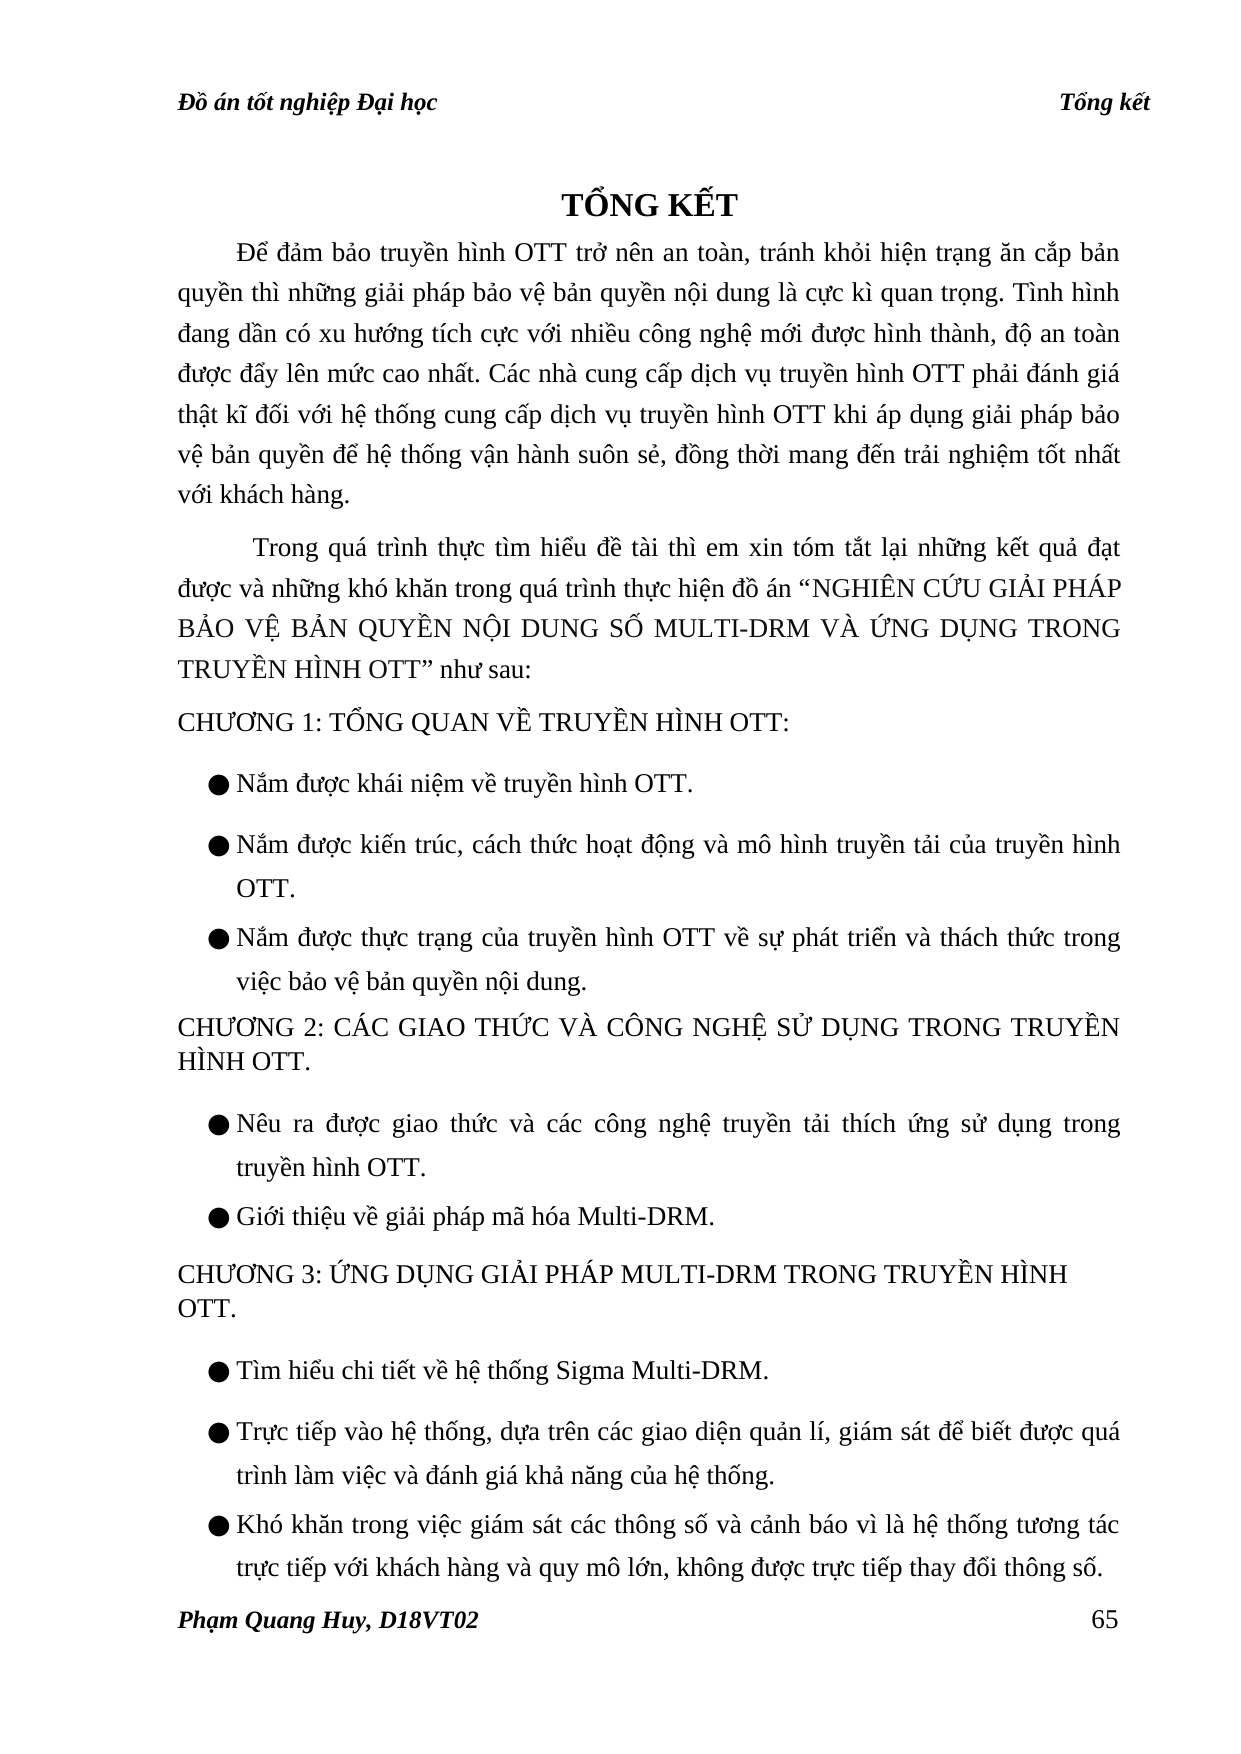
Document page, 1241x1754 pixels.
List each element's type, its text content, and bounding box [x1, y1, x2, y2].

list Nêu ra được giao thức và các công nghệ truyền tải thích ứng sử dụng trong truyền hình OTT. [207, 1092, 1122, 1182]
text CHƯƠNG 3: ỨNG DỤNG GIẢI PHÁP MULTI-DRM TRONG TRUYỀN HÌNH OTT. [177, 1258, 1122, 1324]
text Trong quá trình thực tìm hiểu đề tài thì em xin tóm tắt lại những kết quả đạt được và những khó khăn trong quá trình thực hiện đồ án “NGHIÊN CỨU GIẢI PHÁP BẢO VỆ BẢN QUYỀN NỘI DUNG SỐ MULTI-DRM VÀ ỨNG DỤNG TRONG TRUYỀN HÌNH OTT” như sau: [177, 531, 1122, 684]
text CHƯƠNG 2: CÁC GIAO THỨC VÀ CÔNG NGHỆ SỬ DỤNG TRONG TRUYỀN HÌNH OTT. [177, 1011, 1122, 1077]
list Nắm được thực trạng của truyền hình OTT về sự phát triển và thách thức trong việc bảo vệ bản quyền nội dung. [207, 906, 1122, 996]
text Để đảm bảo truyền hình OTT trở nên an toàn, tránh khỏi hiện trạng ăn cắp bản quyền thì những giải pháp bảo vệ bản quyền nội dung là cực kì quan trọng. Tình hình đang dần có xu hướng tích cực với nhiều công nghệ mới được hình thành, độ an toàn được đẩy lên mức cao nhất. Các nhà cung cấp dịch vụ truyền hình OTT phải đánh giá thật kĩ đối với hệ thống cung cấp dịch vụ truyền hình OTT khi áp dụng giải pháp bảo vệ bản quyền để hệ thống vận hành suôn sẻ, đồng thời mang đến trải nghiệm tốt nhất với khách hàng. [177, 236, 1122, 510]
list Nắm được kiến trúc, cách thức hoạt động và mô hình truyền tải của truyền hình OTT. [207, 813, 1122, 903]
list Trực tiếp vào hệ thống, dựa trên các giao diện quản lí, giám sát để biết được quá trình làm việc và đánh giá khả năng của hệ thống. [207, 1400, 1122, 1490]
list Tìm hiểu chi tiết về hệ thống Sigma Multi-DRM. [207, 1339, 1122, 1395]
list Giới thiệu về giải pháp mã hóa Multi-DRM. [207, 1185, 1122, 1240]
list Nắm được khái niệm về truyền hình OTT. [207, 752, 1122, 808]
text CHƯƠNG 1: TỔNG QUAN VỀ TRUYỀN HÌNH OTT: [177, 706, 1122, 737]
text TỔNG KẾT [177, 185, 1122, 223]
list Khó khăn trong việc giám sát các thông số và cảnh báo vì là hệ thống tương tác trực tiếp với khách hàng và quy mô lớn, không được trực tiếp thay đổi thông số. [207, 1493, 1122, 1583]
